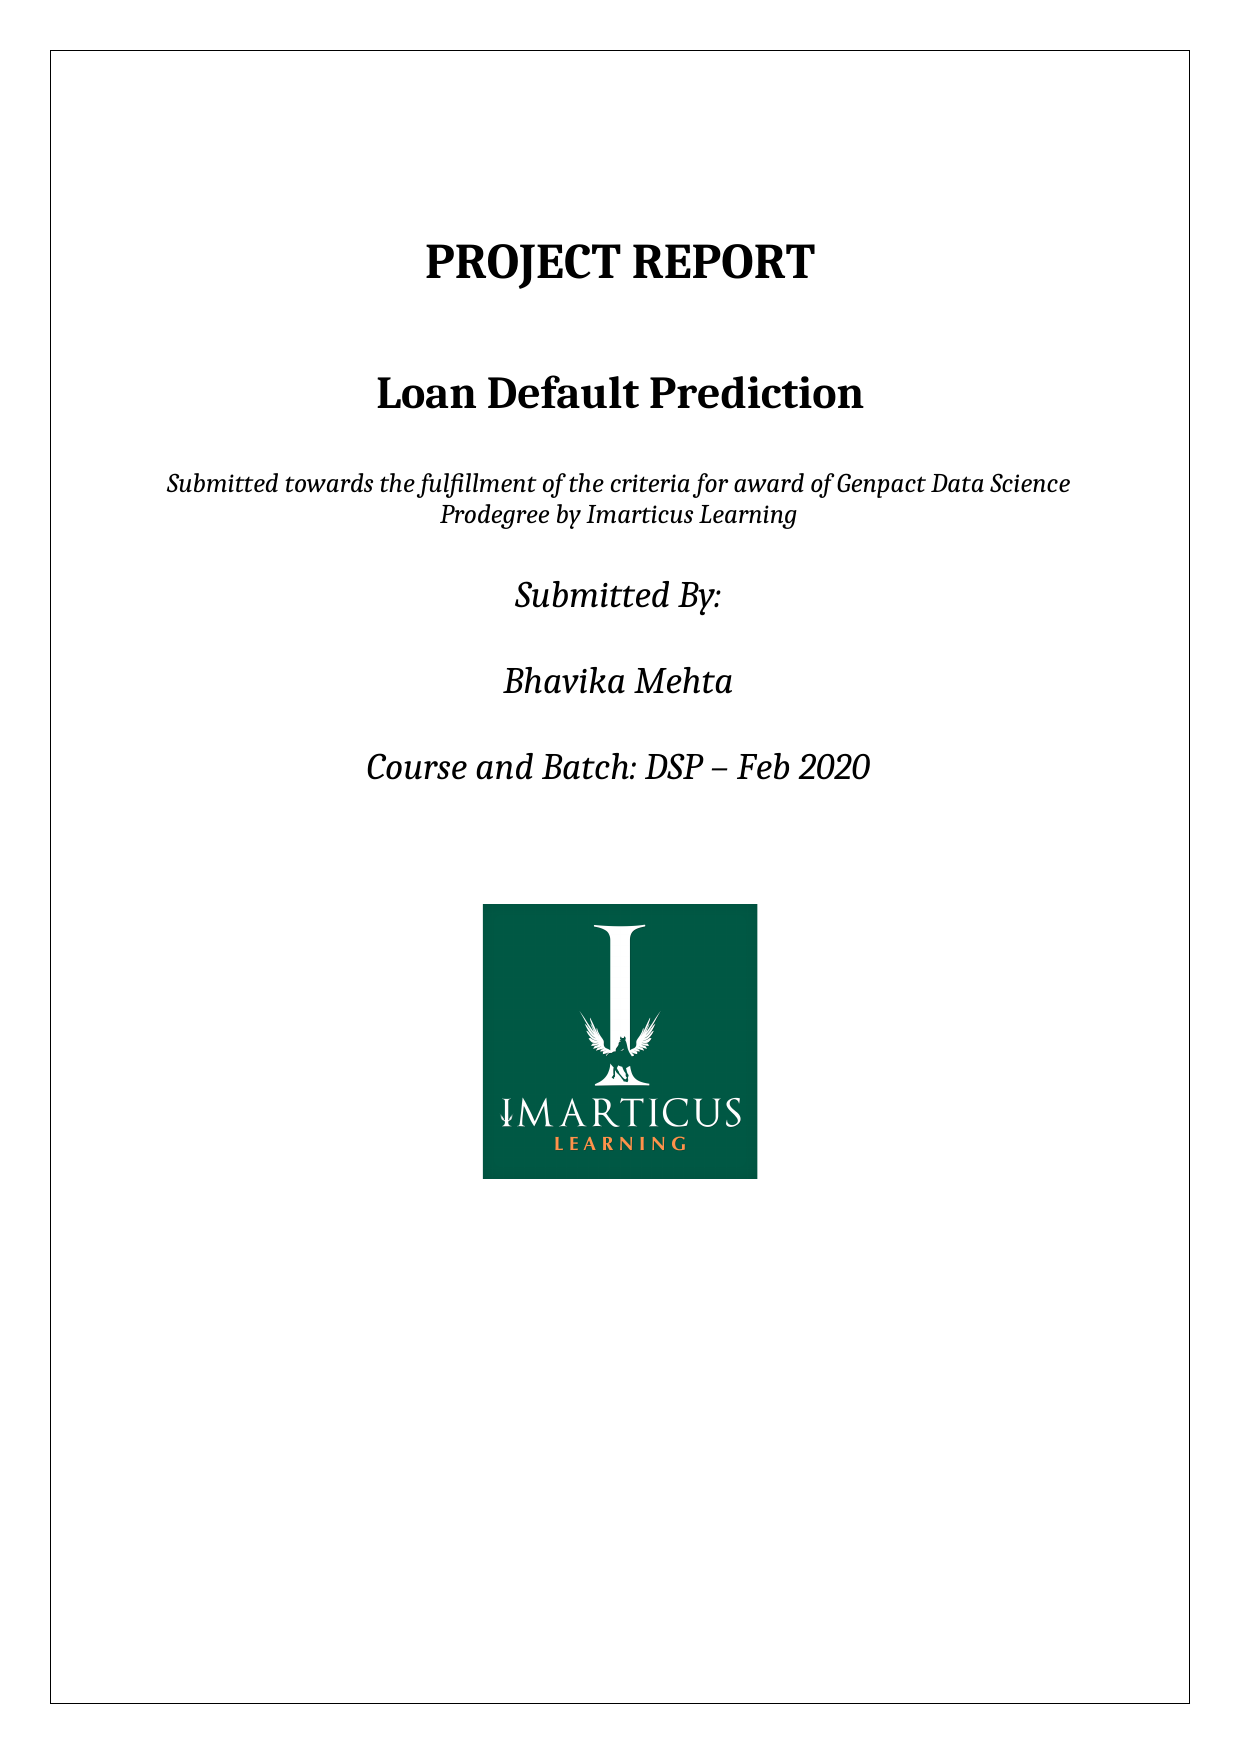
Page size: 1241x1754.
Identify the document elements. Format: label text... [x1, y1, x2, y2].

text Submitted By: [150, 573, 1090, 617]
text PROJECT REPORT [150, 233, 1090, 291]
text Loan Default Prediction [150, 367, 1090, 420]
text Submitted towards the fulfillment of the criteria for award of Genpact Data Science Prodegree by Imarticus Learning [150, 468, 1090, 530]
text Course and Batch: DSP – Feb 2020 [150, 746, 1090, 789]
picture [482, 904, 758, 1179]
text Bhavika Mehta [150, 660, 1090, 703]
